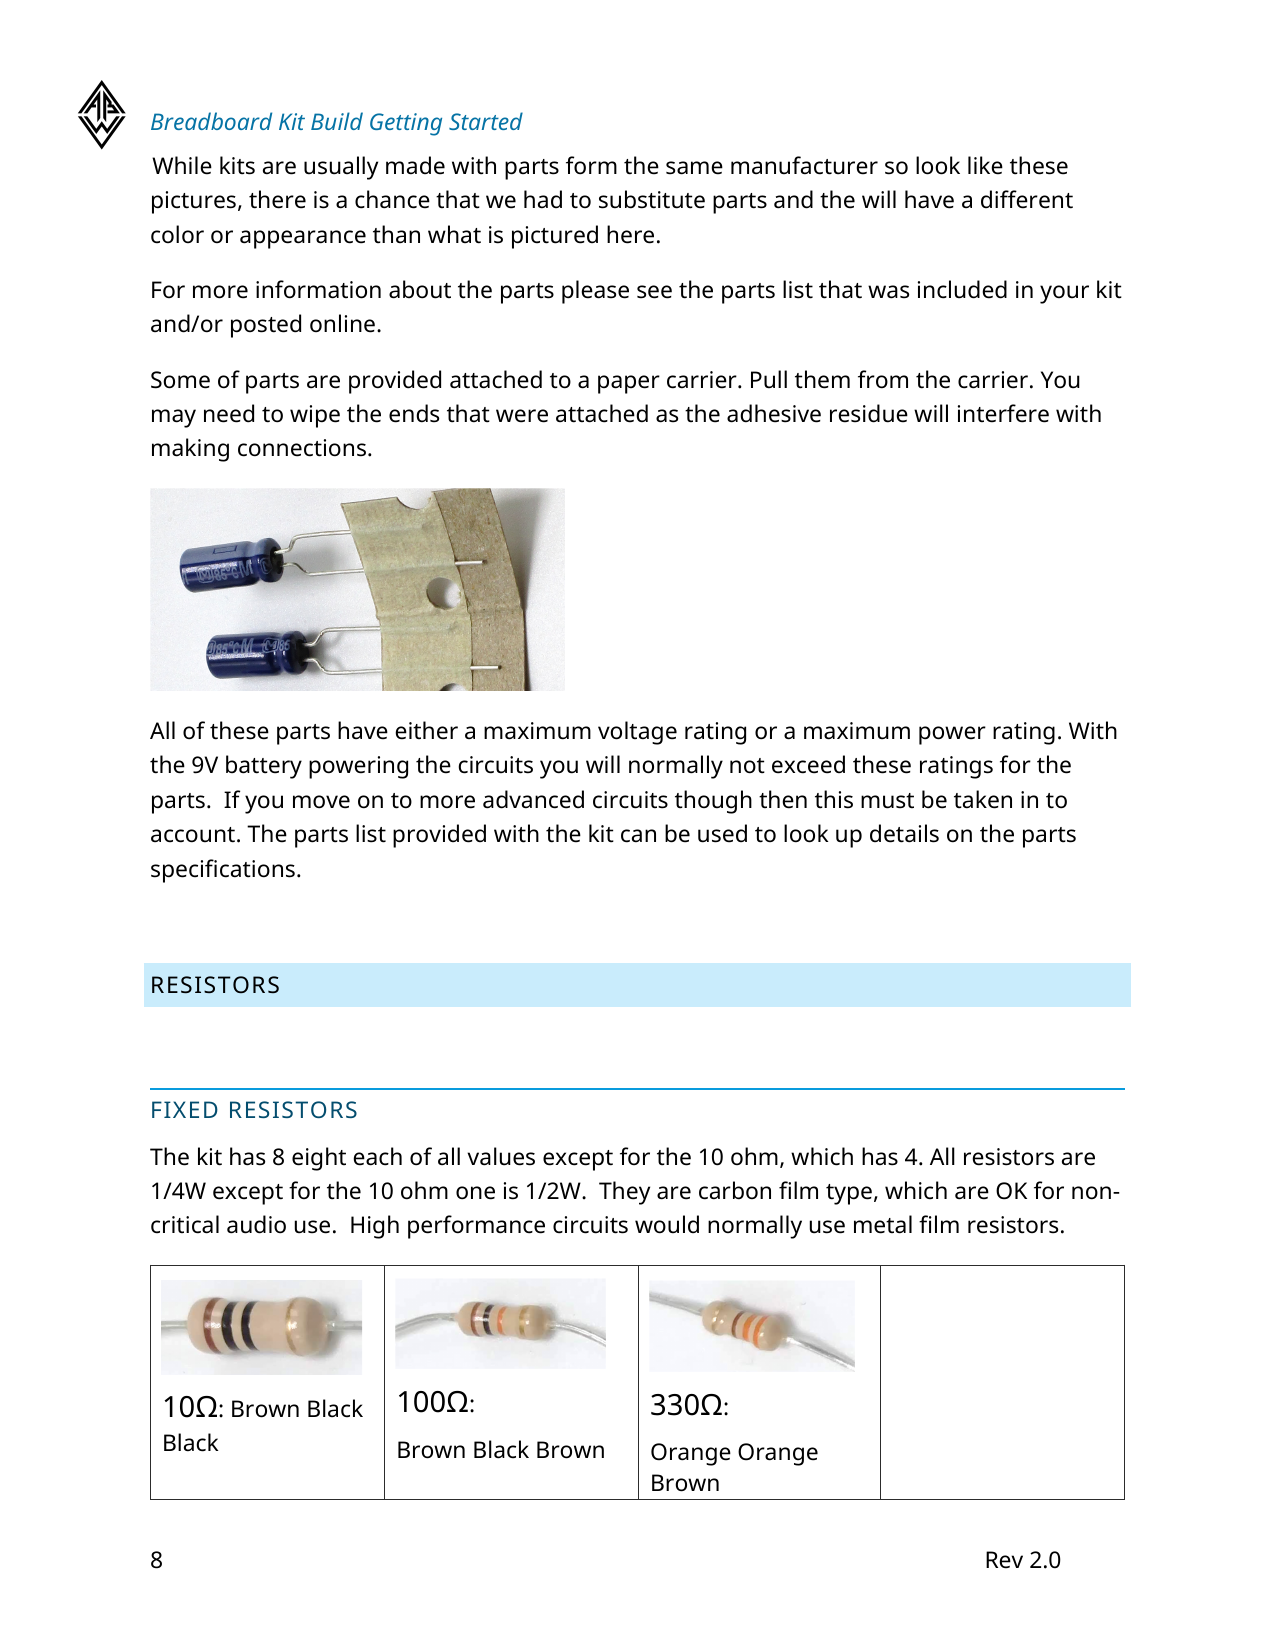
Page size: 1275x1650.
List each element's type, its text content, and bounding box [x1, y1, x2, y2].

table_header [151, 1266, 384, 1498]
picture [151, 489, 564, 691]
picture [650, 1281, 854, 1371]
subtitle Resistors [150, 969, 1125, 1001]
table_header [881, 1266, 1124, 1498]
subtitle Fixed resistors [150, 1090, 1125, 1125]
picture [71, 75, 134, 155]
picture [161, 1280, 363, 1375]
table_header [385, 1266, 638, 1498]
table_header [639, 1266, 880, 1498]
text All of these parts have either a maximum voltage rating or a maximum power rating. With the 9V battery powering the circuits you will normally not exceed these ratings for the parts. If you move on to more advanced circuits though then this must be taken in to account. The parts list provided with the kit can be used to look up details on the parts specifications. [150, 715, 1125, 884]
text The kit has 8 eight each of all values except for the 10 ohm, which has 4. All resistors are 1/4W except for the 10 ohm one is 1/2W. They are carbon film type, which are OK for non-critical audio use. High performance circuits would normally use metal film resistors. [150, 1141, 1125, 1241]
picture [396, 1279, 605, 1368]
text While kits are usually made with parts form the same manufacturer so look like these pictures, there is a chance that we had to substitute parts and the will have a different color or appearance than what is pictured here. [150, 150, 1125, 250]
text Some of parts are provided attached to a paper carrier. Pull them from the carrier. You may need to wipe the ends that were attached as the adhesive residue will interfere with making connections. [150, 363, 1125, 463]
text For more information about the parts please see the parts list that was included in your kit and/or posted online. [150, 274, 1125, 339]
